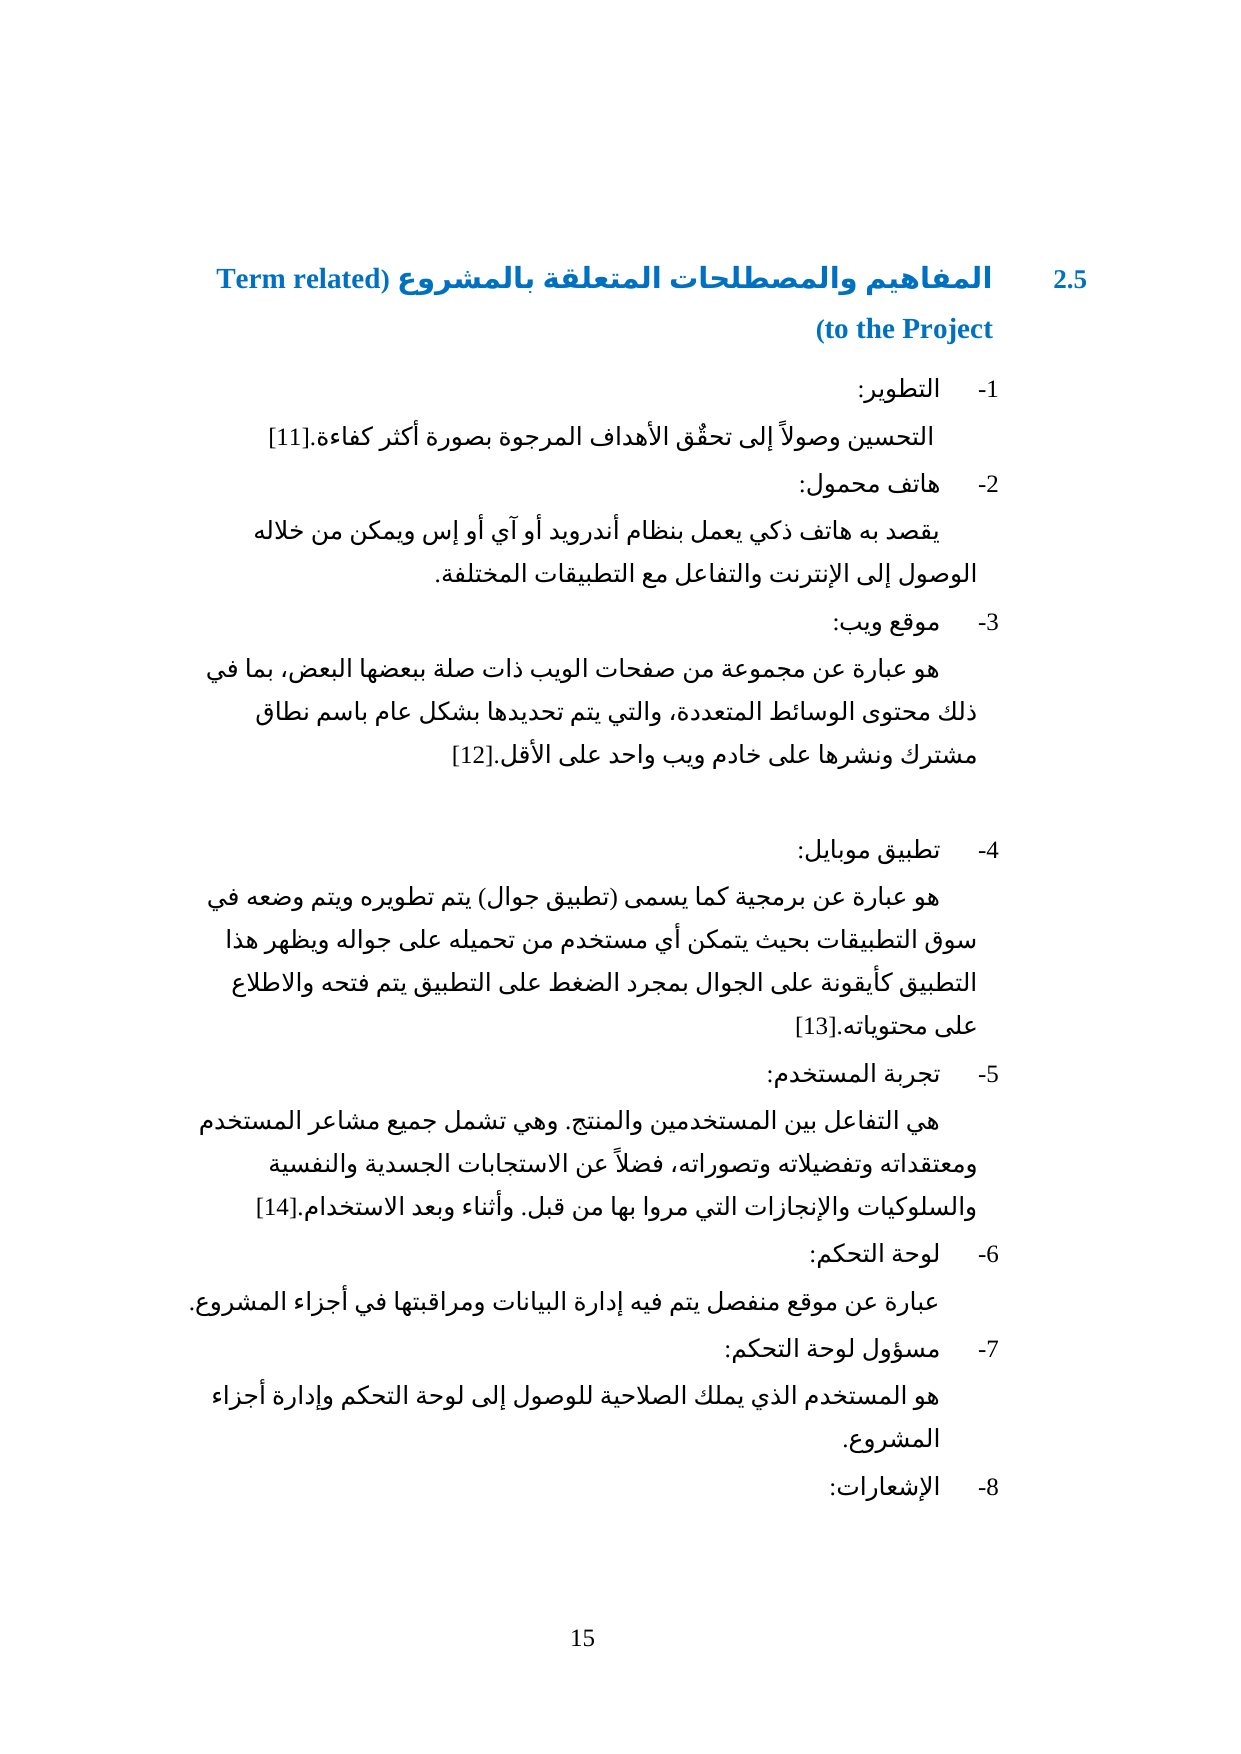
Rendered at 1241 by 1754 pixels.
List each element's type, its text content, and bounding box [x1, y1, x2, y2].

list هاتف محمول: [187, 469, 978, 498]
text التحسين وصولاً إلى تحقٌق الأهداف المرجوة بصورة أكثر كفاءة.[11] [187, 422, 1016, 450]
list تطبيق موبايل: [187, 835, 978, 863]
list مسؤول لوحة التحكم: [187, 1334, 978, 1363]
list تجربة المستخدم: [187, 1059, 978, 1087]
text عبارة عن موقع منفصل يتم فيه إدارة البيانات ومراقبتها في أجزاء المشروع. [187, 1287, 941, 1316]
text يقصد به هاتف ذكي يعمل بنظام أندرويد أو آي أو إس ويمكن من خلاله الوصول إلى الإنترنت والتفاعل مع التطبيقات المختلفة. [187, 516, 978, 588]
list الإشعارات: [187, 1472, 978, 1501]
list التطوير: [187, 374, 978, 403]
text هي التفاعل بين المستخدمين والمنتج. وهي تشمل جميع مشاعر المستخدم ومعتقداته وتفضيلاته وتصوراته، فضلاً عن الاستجابات الجسدية والنفسية والسلوكيات والإنجازات التي مروا بها من قبل. وأثناء وبعد الاستخدام.[14] [187, 1106, 978, 1221]
list لوحة التحكم: [187, 1239, 978, 1268]
subtitle المفاهيم والمصطلحات المتعلقة بالمشروع (Term related to the Project) [187, 261, 1053, 345]
text هو عبارة عن برمجية كما يسمى (تطبيق جوال) يتم تطويره ويتم وضعه في سوق التطبيقات بحيث يتمكن أي مستخدم من تحميله على جواله ويظهر هذا التطبيق كأيقونة على الجوال بمجرد الضغط على التطبيق يتم فتحه والاطلاع على محتوياته.[13] [187, 882, 978, 1040]
text هو عبارة عن مجموعة من صفحات الويب ذات صلة ببعضها البعض، بما في ذلك محتوى الوسائط المتعددة، والتي يتم تحديدها بشكل عام باسم نطاق مشترك ونشرها على خادم ويب واحد على الأقل.[12] [187, 654, 978, 769]
text هو المستخدم الذي يملك الصلاحية للوصول إلى لوحة التحكم وإدارة أجزاء المشروع. [187, 1381, 941, 1453]
list موقع ويب: [187, 607, 978, 635]
